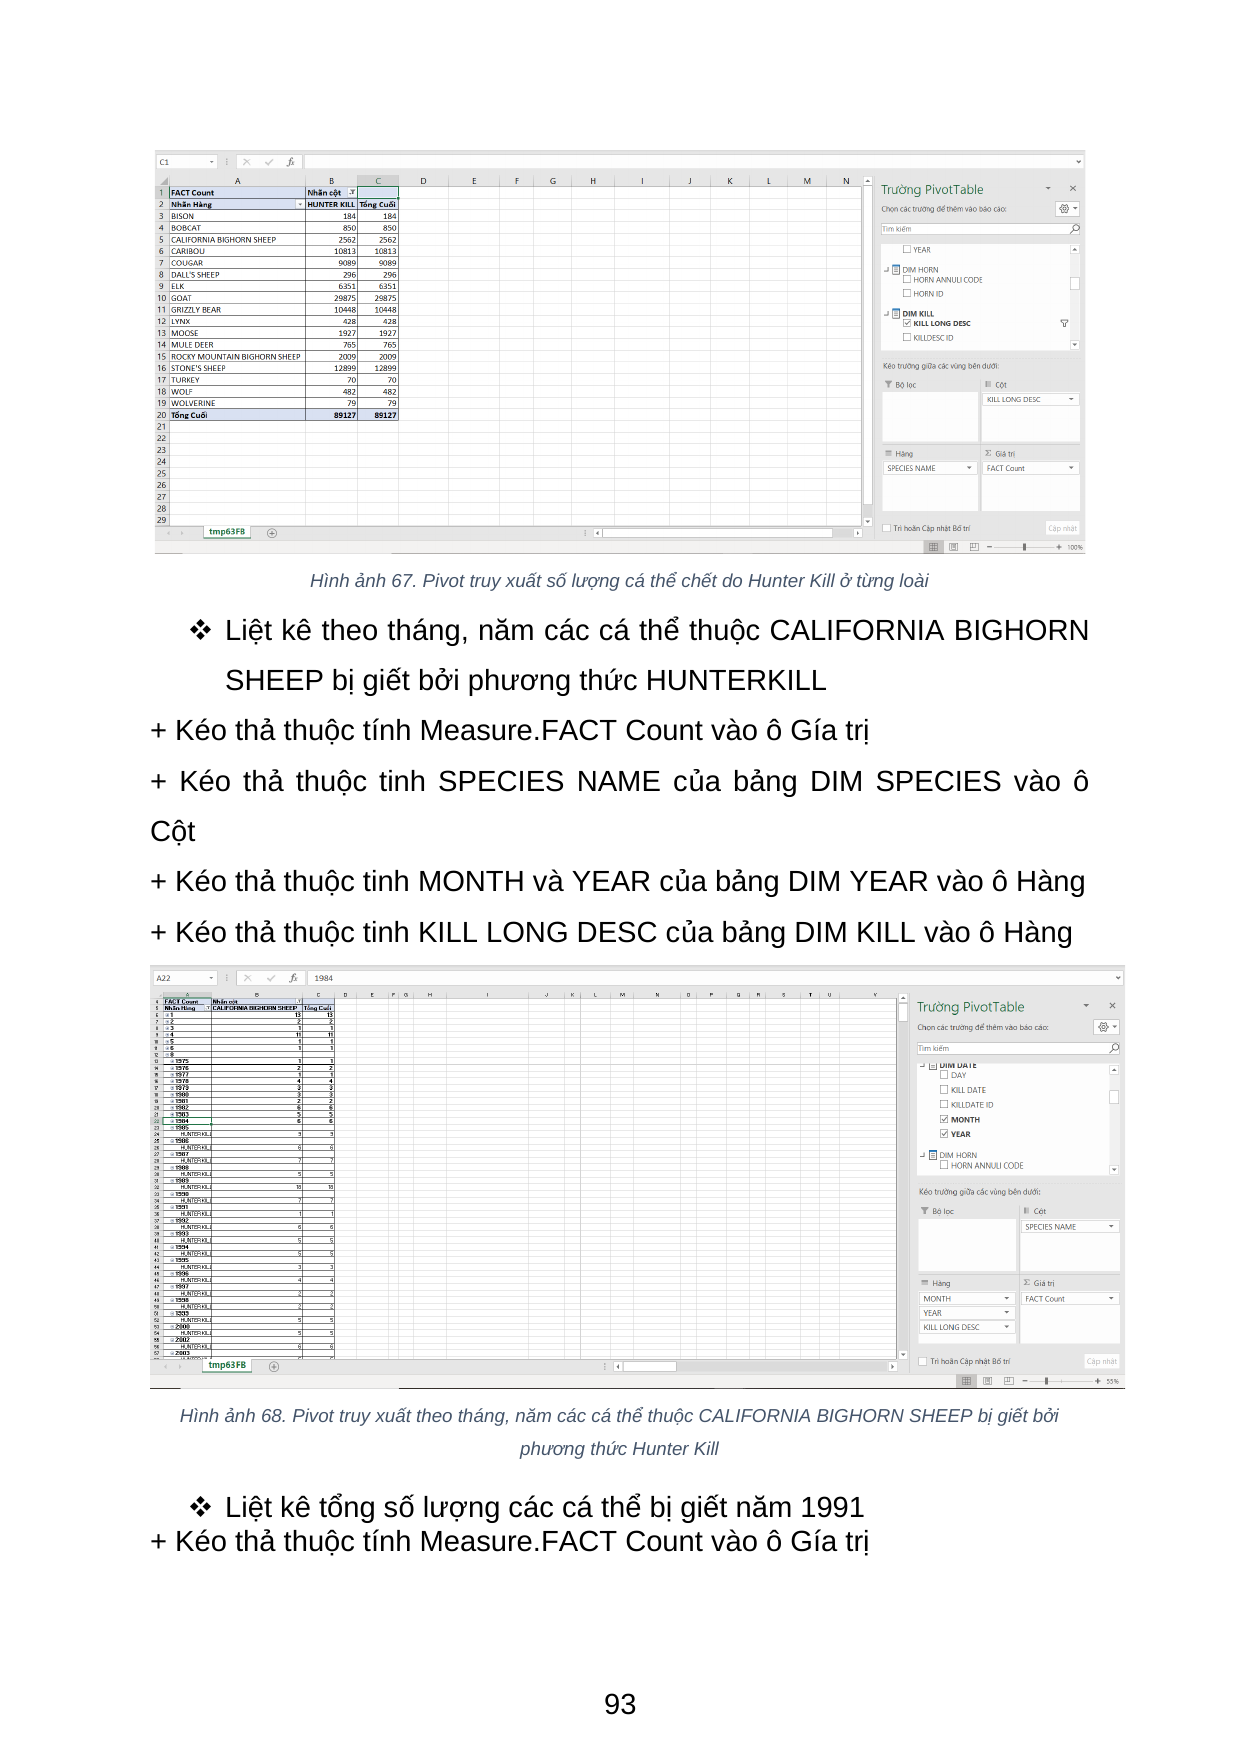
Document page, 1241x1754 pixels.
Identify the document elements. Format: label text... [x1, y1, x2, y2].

list Liệt kê tổng số lượng các cá thể bị giết năm 1991 [187, 1491, 1090, 1524]
text + Kéo thả thuộc tinh MONTH và YEAR của bảng DIM YEAR vào ô Hàng [150, 864, 1090, 898]
picture [150, 965, 1125, 1389]
text + Kéo thả thuộc tính Measure.FACT Count vào ô Gía trị [150, 1524, 1090, 1558]
text + Kéo thả thuộc tính Measure.FACT Count vào ô Gía trị [150, 713, 1090, 747]
picture [154, 150, 1086, 554]
text + Kéo thả thuộc tinh SPECIES NAME của bảng DIM SPECIES vào ô Cột [150, 764, 1090, 847]
text + Kéo thả thuộc tinh KILL LONG DESC của bảng DIM KILL vào ô Hàng [150, 914, 1090, 948]
list Liệt kê theo tháng, năm các cá thể thuộc CALIFORNIA BIGHORN SHEEP bị giết bởi phương thức HUNTERKILL [187, 612, 1090, 697]
